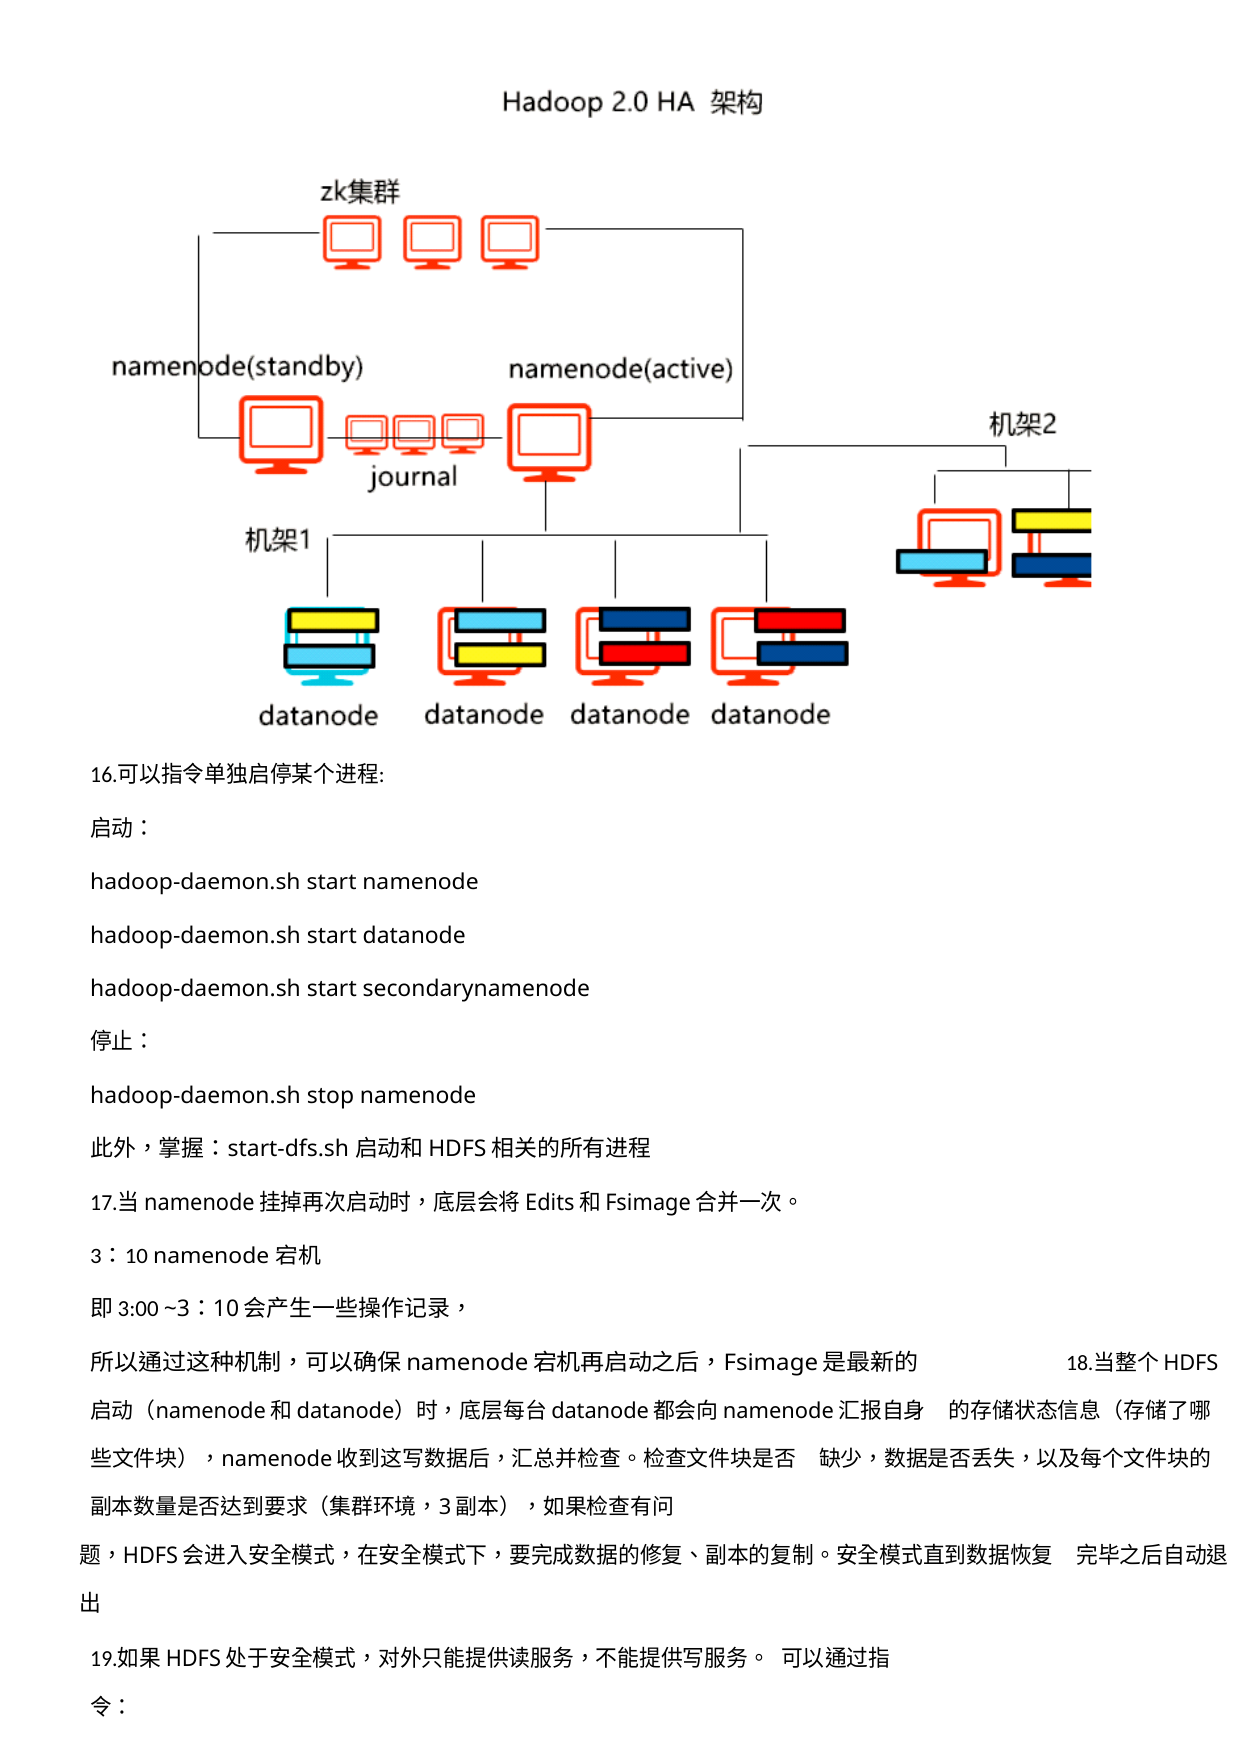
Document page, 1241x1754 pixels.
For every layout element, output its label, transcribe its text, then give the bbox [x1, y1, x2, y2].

subtitle hadoop-daemon.sh start datanode [90, 918, 1240, 950]
subtitle 题，HDFS会进入安全模式，在安全模式下，要完成数据的修复、副本的复制。安全模式直到数据恢复 完毕之后自动退出 [79, 1538, 1235, 1618]
text 19.如果HDFS处于安全模式，对外只能提供读服务，不能提供写服务。 可以通过指令： [90, 1642, 924, 1722]
text 启动： [90, 811, 1240, 843]
text hadoop-daemon.sh start secondarynamenode [90, 972, 1240, 1003]
text 停止： [90, 1025, 1240, 1057]
subtitle 即3:00 ~3：10会产生一些操作记录， [90, 1292, 1240, 1323]
text 16.可以指令单独启停某个进程: [90, 758, 1240, 789]
picture [90, 68, 1092, 745]
text 所以通过这种机制，可以确保namenode宕机再启动之后，Fsimage是最新的 18.当整个HDFS启动（namenode和datanode）时，底层每台datanode都会向namenode汇报自身 的存储状态信息（存储了哪些文件块），namenode收到这写数据后，汇总并检查。检查文件块是否 缺少，数据是否丢失，以及每个文件块的副本数量是否达到要求（集群环境，3副本），如果检查有问 [90, 1345, 1228, 1520]
text 3：10 namenode 宕机 [90, 1240, 1240, 1270]
text hadoop-daemon.sh start namenode [90, 866, 1240, 896]
text 此外，掌握：start-dfs.sh 启动和HDFS相关的所有进程 [90, 1132, 1240, 1163]
text 17.当namenode挂掉再次启动时，底层会将Edits和Fsimage合并一次。 [90, 1185, 1240, 1217]
text hadoop-daemon.sh stop namenode [90, 1079, 1240, 1110]
